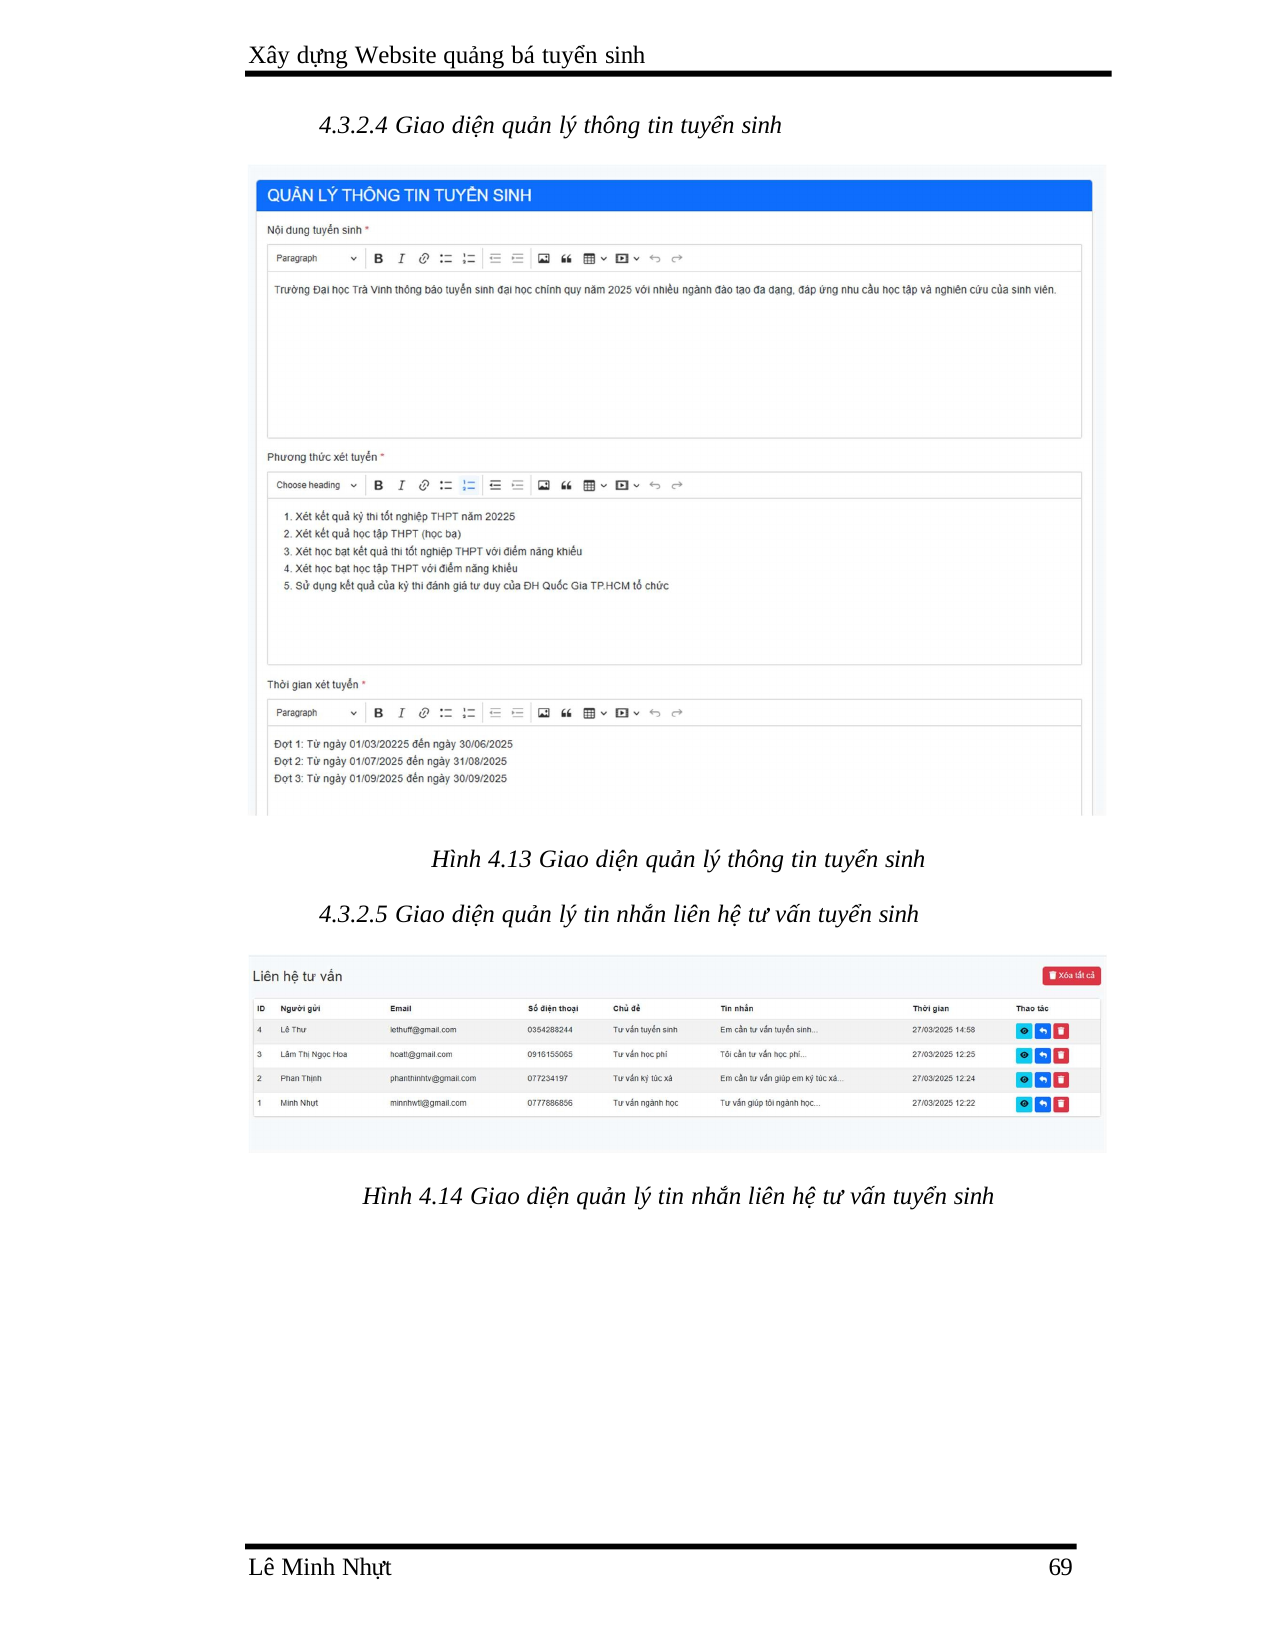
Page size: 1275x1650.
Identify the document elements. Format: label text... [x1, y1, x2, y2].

list Giao diện quản lý thông tin tuyển sinh [319, 110, 1162, 138]
text Hình 4.13 Giao diện quản lý thông tin tuyển sinh [204, 191, 1153, 873]
picture [247, 164, 1107, 191]
picture [248, 954, 1107, 980]
list Giao diện quản lý tin nhắn liên hệ tư vấn tuyển sinh [319, 899, 1162, 928]
text Hình 4.14 Giao diện quản lý tin nhắn liên hệ tư vấn tuyển sinh [204, 980, 1153, 1210]
